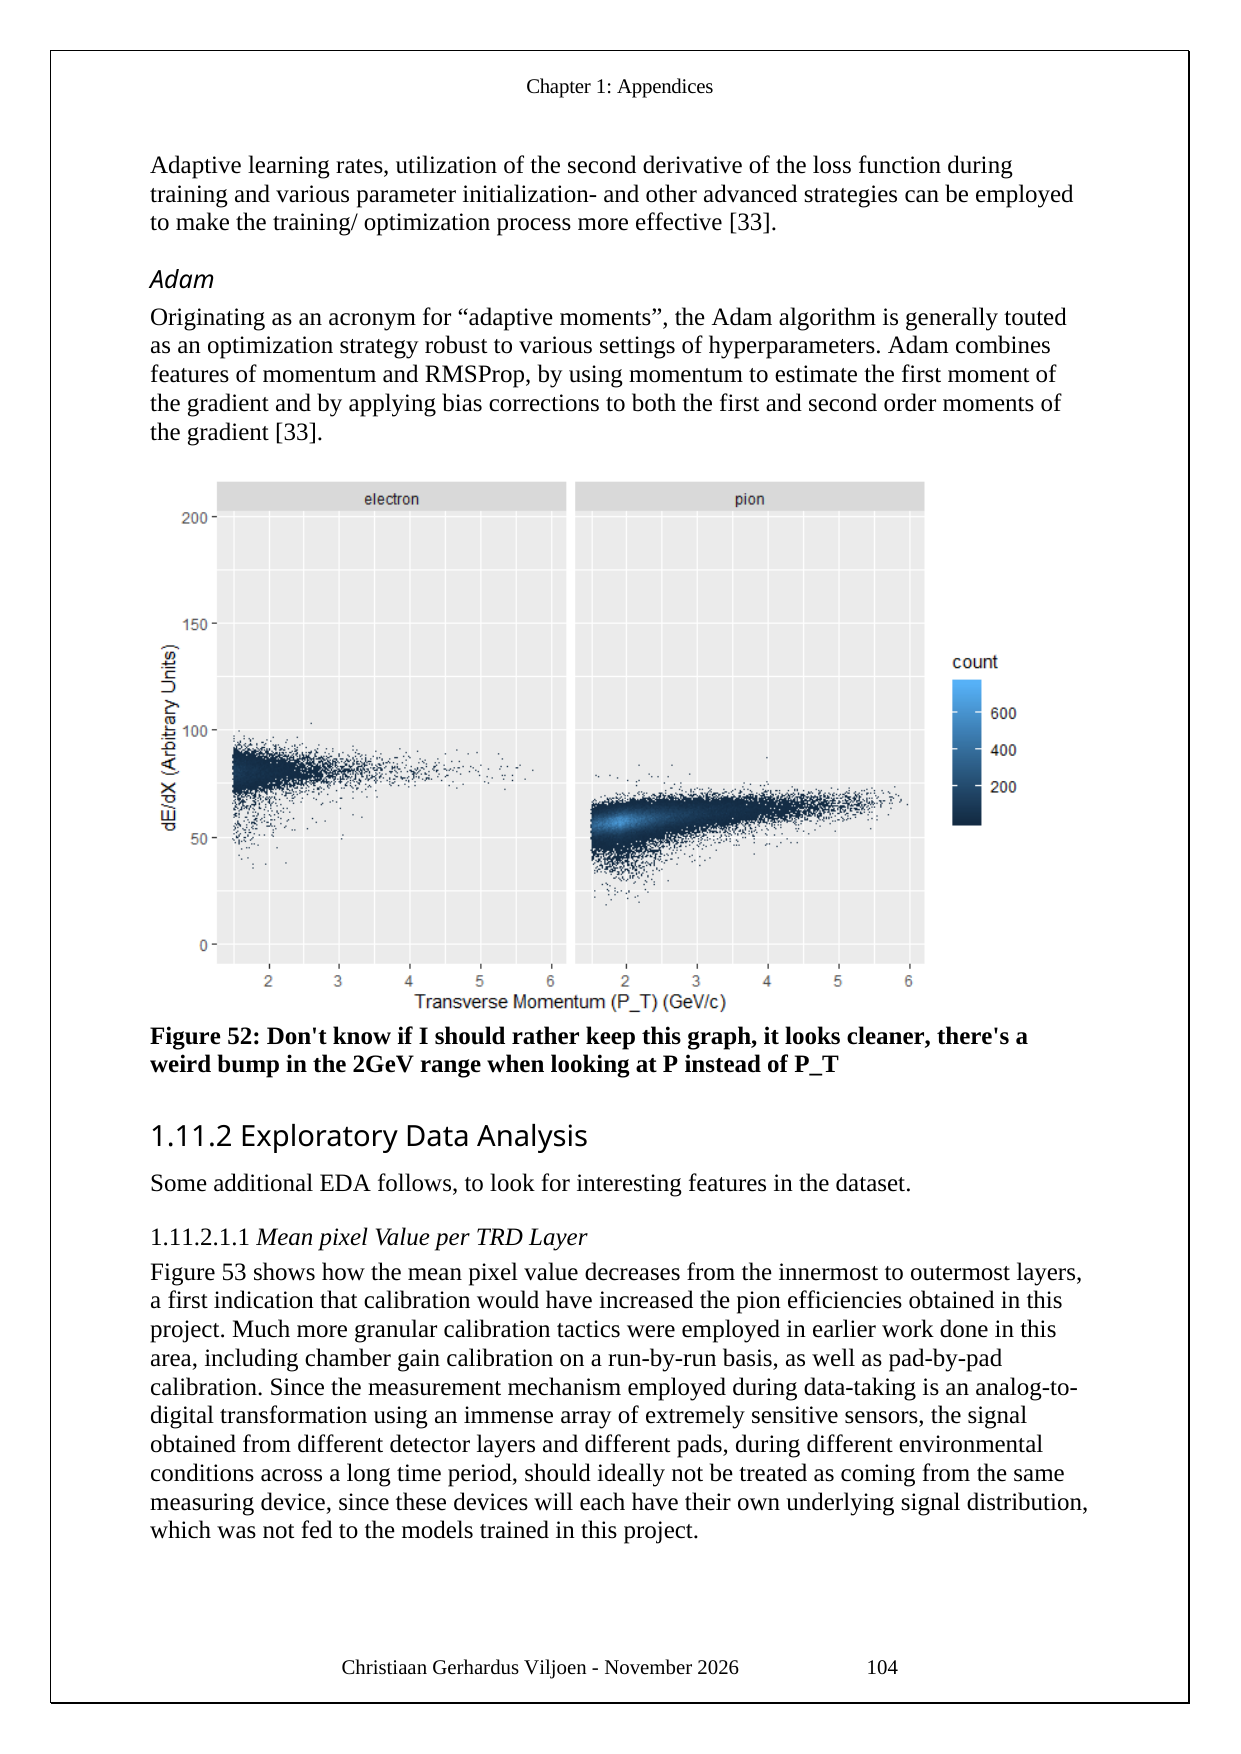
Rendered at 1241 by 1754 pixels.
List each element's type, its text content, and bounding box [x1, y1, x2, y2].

subtitle Mean pixel Value per TRD Layer [150, 1222, 1089, 1250]
picture [150, 474, 1036, 1021]
text Some additional EDA follows, to look for interesting features in the dataset. [150, 1168, 1089, 1197]
subtitle Exploratory Data Analysis [150, 1116, 1089, 1155]
text Originating as an acronym for “adaptive moments”, the Adam algorithm is generally touted as an optimization strategy robust to various settings of hyperparameters. Adam combines features of momentum and RMSProp, by using momentum to estimate the first moment of the gradient and by applying bias corrections to both the first and second order moments of the gradient . [150, 302, 1089, 445]
text Adaptive learning rates, utilization of the second derivative of the loss function during training and various parameter initialization- and other advanced strategies can be employed to make the training/ optimization process more effective . [150, 150, 1089, 236]
subtitle Adam [150, 261, 1089, 295]
